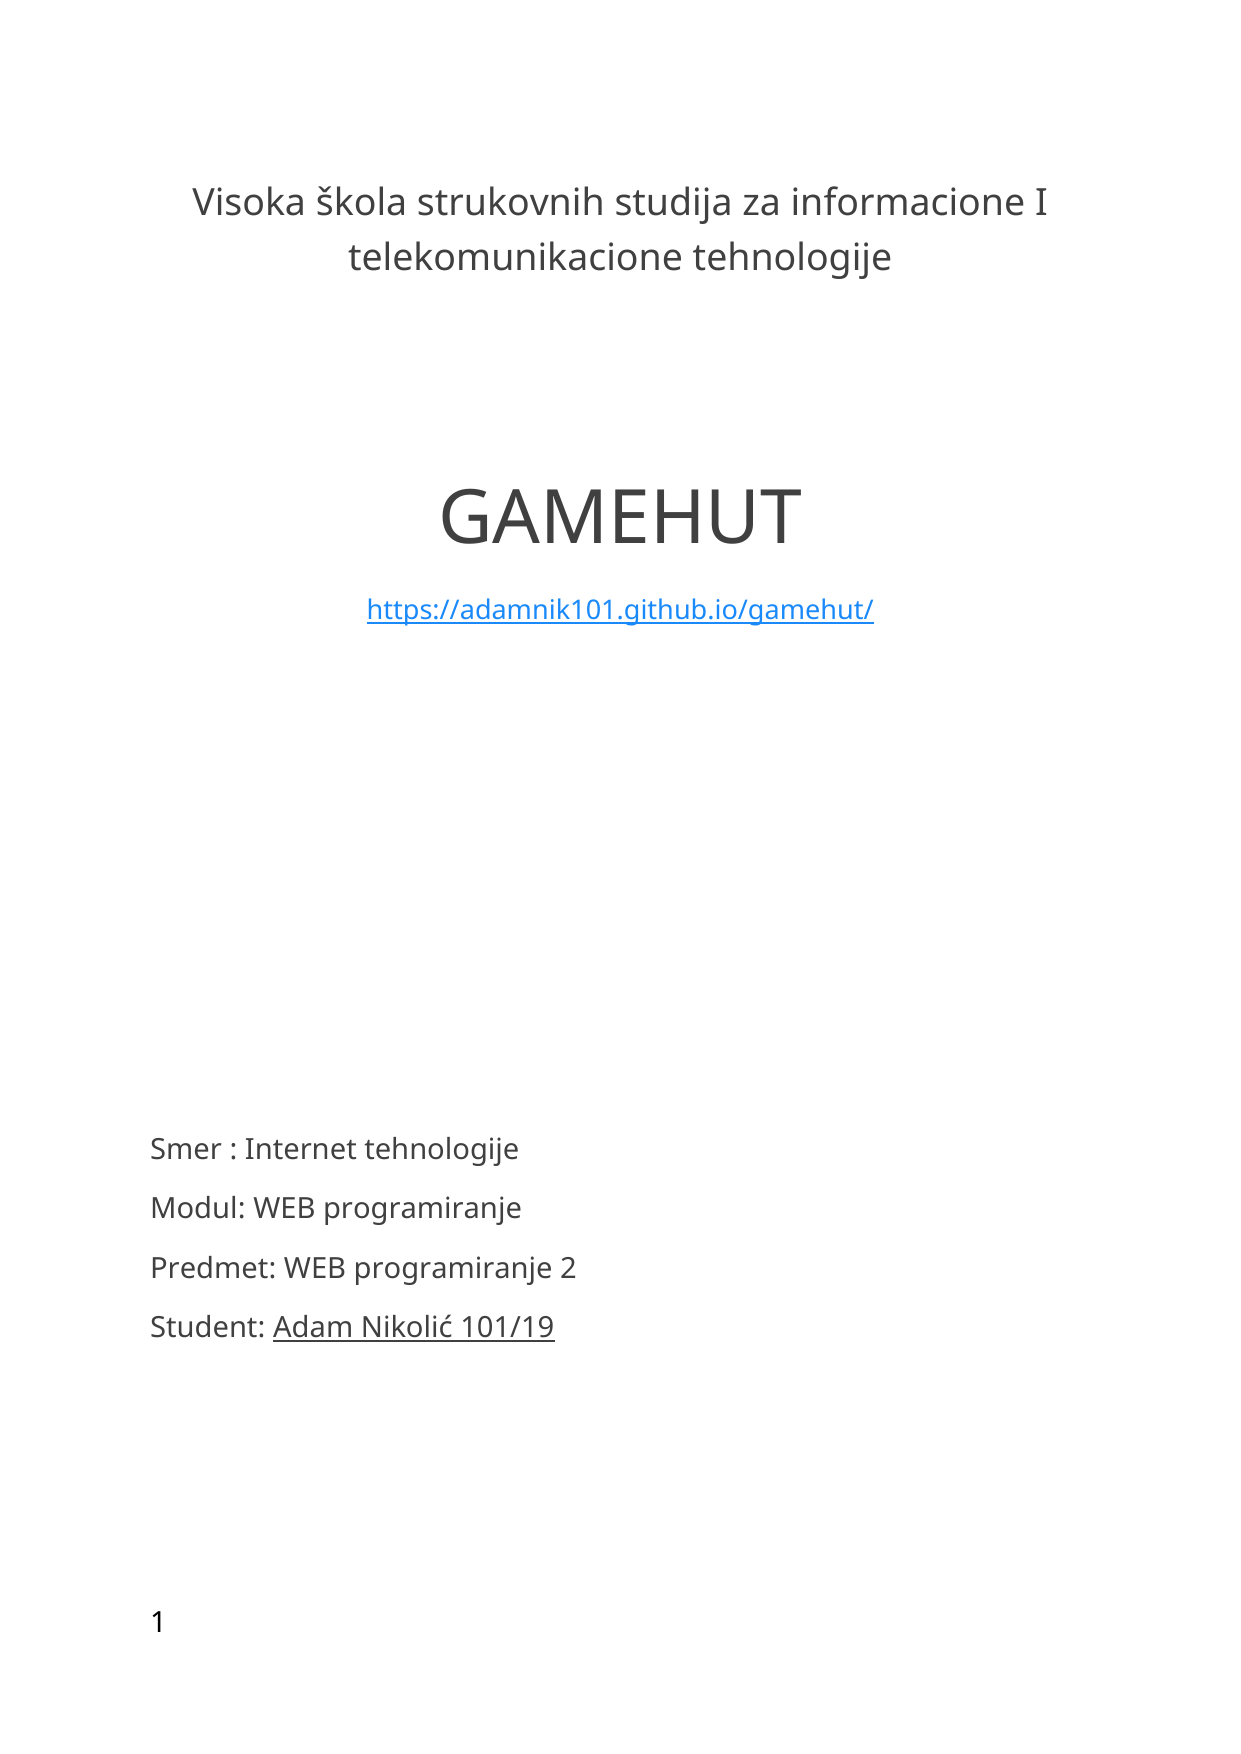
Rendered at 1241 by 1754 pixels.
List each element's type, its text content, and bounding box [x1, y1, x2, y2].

text https://adamnik101.github.io/gamehut/ [150, 591, 1090, 627]
text GAMEHUT [150, 464, 1090, 566]
text Modul: WEB programiranje [150, 1187, 1090, 1227]
text Smer : Internet tehnologije [150, 1128, 1090, 1168]
text Predmet: WEB programiranje 2 [150, 1247, 1090, 1287]
subtitle Visoka škola strukovnih studija za informacione I telekomunikacione tehnologije [150, 175, 1090, 281]
text Student: Adam Nikolić 101/19 [150, 1306, 1090, 1346]
